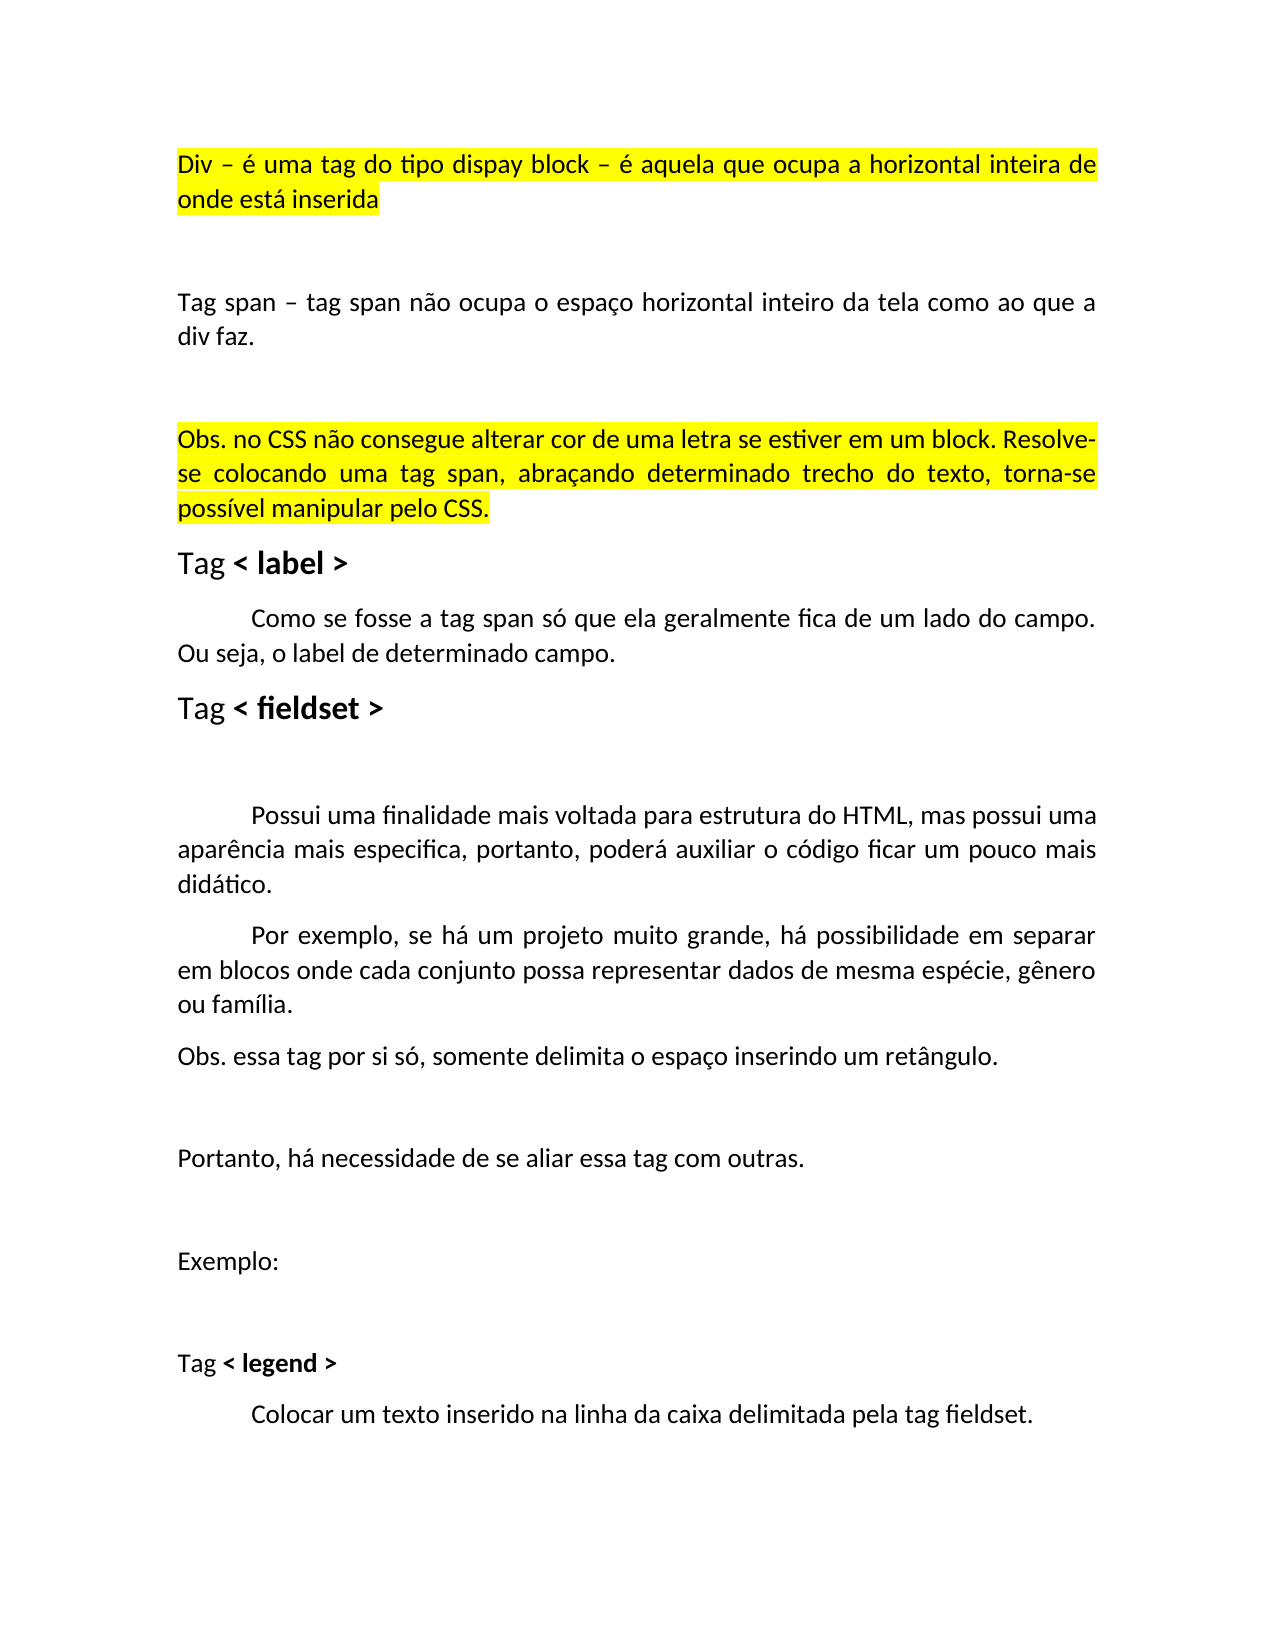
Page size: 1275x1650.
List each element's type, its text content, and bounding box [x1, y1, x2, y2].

text Obs. no CSS não consegue alterar cor de uma letra se estiver em um block. Resolve-se colocando uma tag span, abraçando determinado trecho do texto, torna-se possível manipular pelo CSS. [177, 489, 1098, 524]
text Portanto, há necessidade de se aliar essa tag com outras. [177, 1141, 1098, 1174]
text Como se fosse a tag span só que ela geralmente fica de um lado do campo. Ou seja, o label de determinado campo. [177, 602, 1098, 669]
text Tag span – tag span não ocupa o espaço horizontal inteiro da tela como ao que a div faz. [177, 285, 1098, 352]
text Tag < legend > [177, 1346, 1098, 1379]
text Por exemplo, se há um projeto muito grande, há possibilidade em separar em blocos onde cada conjunto possa representar dados de mesma espécie, gênero ou família. [177, 918, 1098, 1021]
text Colocar um texto inserido na linha da caixa delimitada pela tag fieldset. [177, 1398, 1098, 1431]
text Exemplo: [177, 1244, 1098, 1277]
text Div – é uma tag do tipo dispay block – é aquela que ocupa a horizontal inteira de onde está inserida [177, 181, 1098, 215]
text Tag < label > [177, 542, 1098, 583]
text Possui uma finalidade mais voltada para estrutura do HTML, mas possui uma aparência mais especifica, portanto, poderá auxiliar o código ficar um pouco mais didático. [177, 798, 1098, 900]
text Tag < fieldset > [177, 687, 1098, 728]
text Obs. essa tag por si só, somente delimita o espaço inserindo um retângulo. [177, 1039, 1098, 1072]
